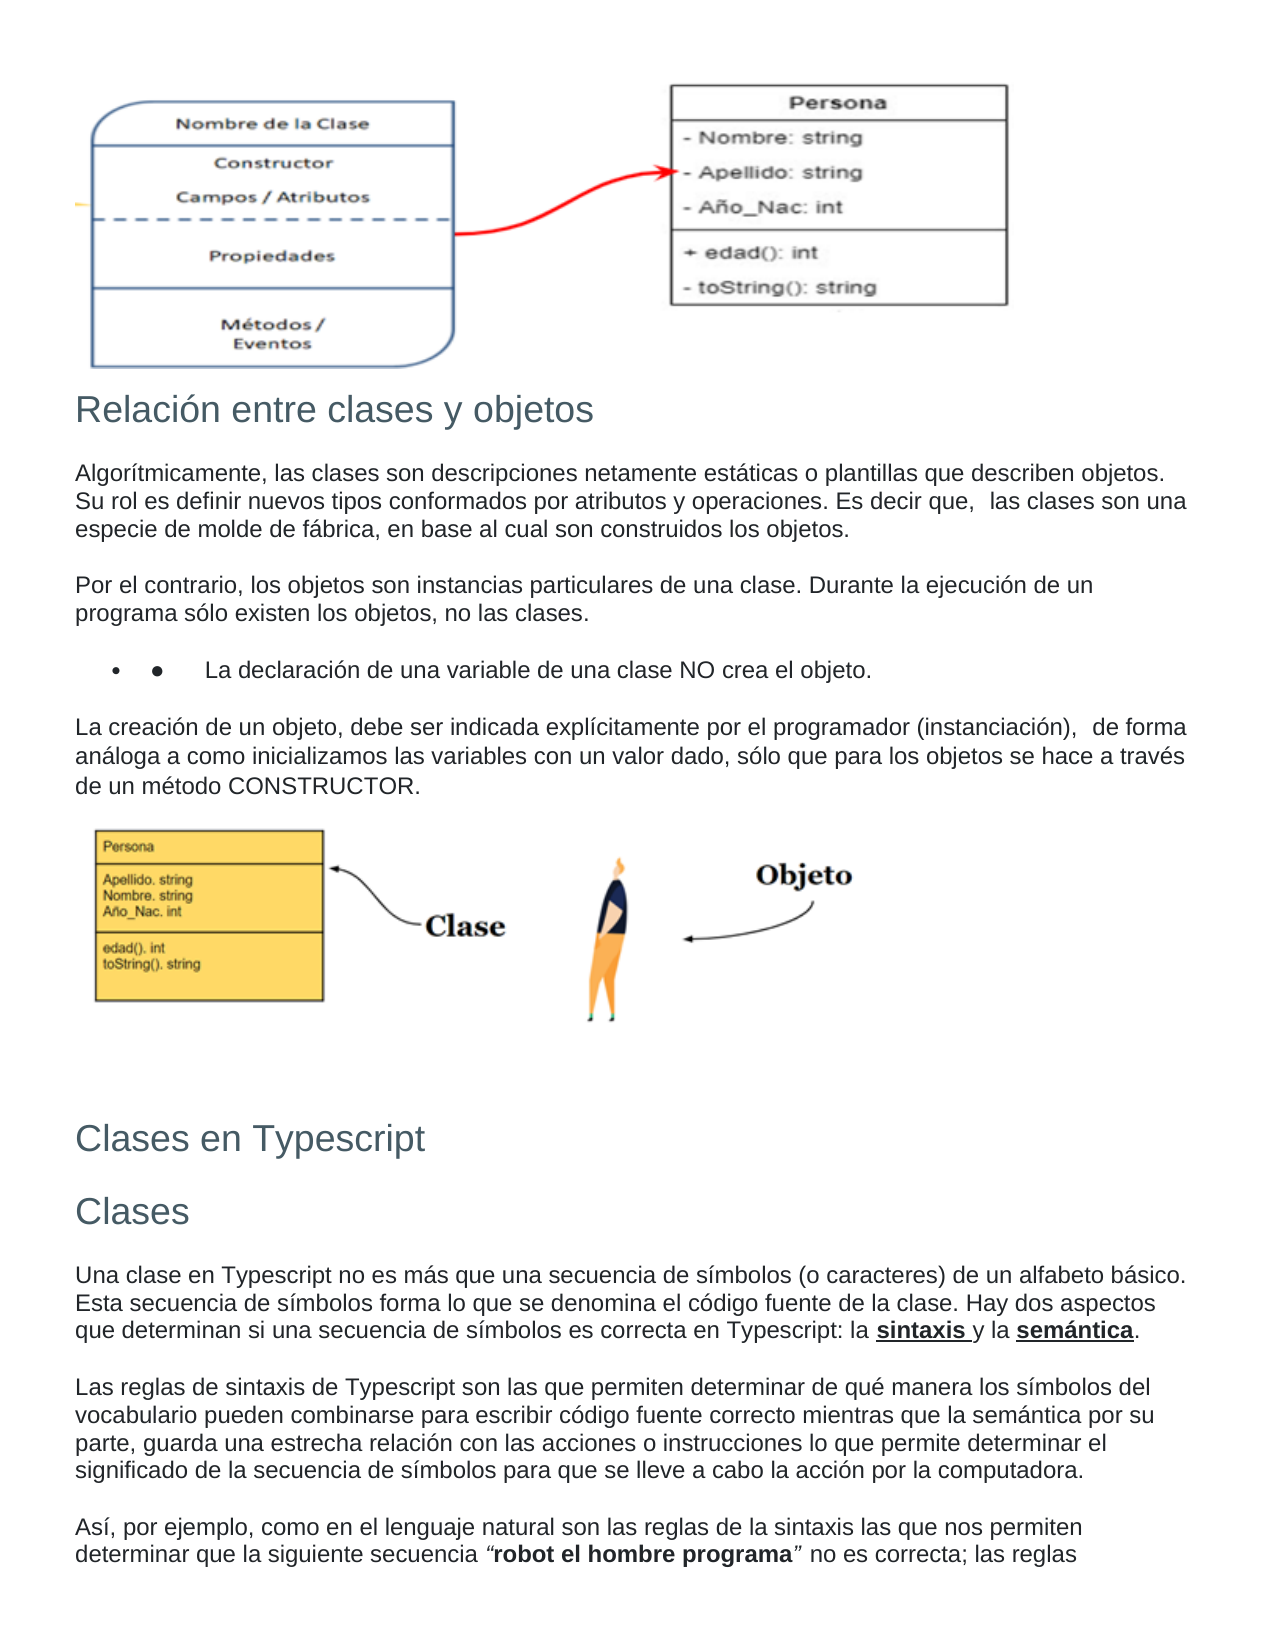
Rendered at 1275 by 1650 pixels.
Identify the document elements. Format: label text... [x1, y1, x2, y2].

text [75, 1513, 1200, 1568]
subtitle Clases en Typescript [75, 1117, 1200, 1160]
text La creación de un objeto, debe ser indicada explícitamente por el programador (instanciación), de forma análoga a como inicializamos las variables con un valor dado, sólo que para los objetos se hace a través de un método CONSTRUCTOR. [75, 712, 1200, 800]
text Por el contrario, los objetos son instancias particulares de una clase. Durante la ejecución de un programa sólo existen los objetos, no las clases. [75, 571, 1200, 627]
picture [75, 818, 877, 1051]
picture [75, 75, 1015, 369]
subtitle Relación entre clases y objetos [75, 387, 1200, 430]
text Las reglas de sintaxis de Typescript son las que permiten determinar de qué manera los símbolos del vocabulario pueden combinarse para escribir código fuente correcto mientras que la semántica por su parte, guarda una estrecha relación con las acciones o instrucciones lo que permite determinar el significado de la secuencia de símbolos para que se lleve a cabo la acción por la computadora. [75, 1373, 1200, 1484]
text Una clase en Typescript no es más que una secuencia de símbolos (o caracteres) de un alfabeto básico. Esta secuencia de símbolos forma lo que se denomina el código fuente de la clase. Hay dos aspectos que determinan si una secuencia de símbolos es correcta en Typescript: la sintaxis y la semántica. [75, 1261, 1200, 1344]
subtitle Clases [75, 1189, 1200, 1232]
text Algorítmicamente, las clases son descripciones netamente estáticas o plantillas que describen objetos. Su rol es definir nuevos tipos conformados por atributos y operaciones. Es decir que, las clases son una especie de molde de fábrica, en base al cual son construidos los objetos. [75, 459, 1200, 542]
list ● La declaración de una variable de una clase NO crea el objeto. [112, 656, 1200, 683]
